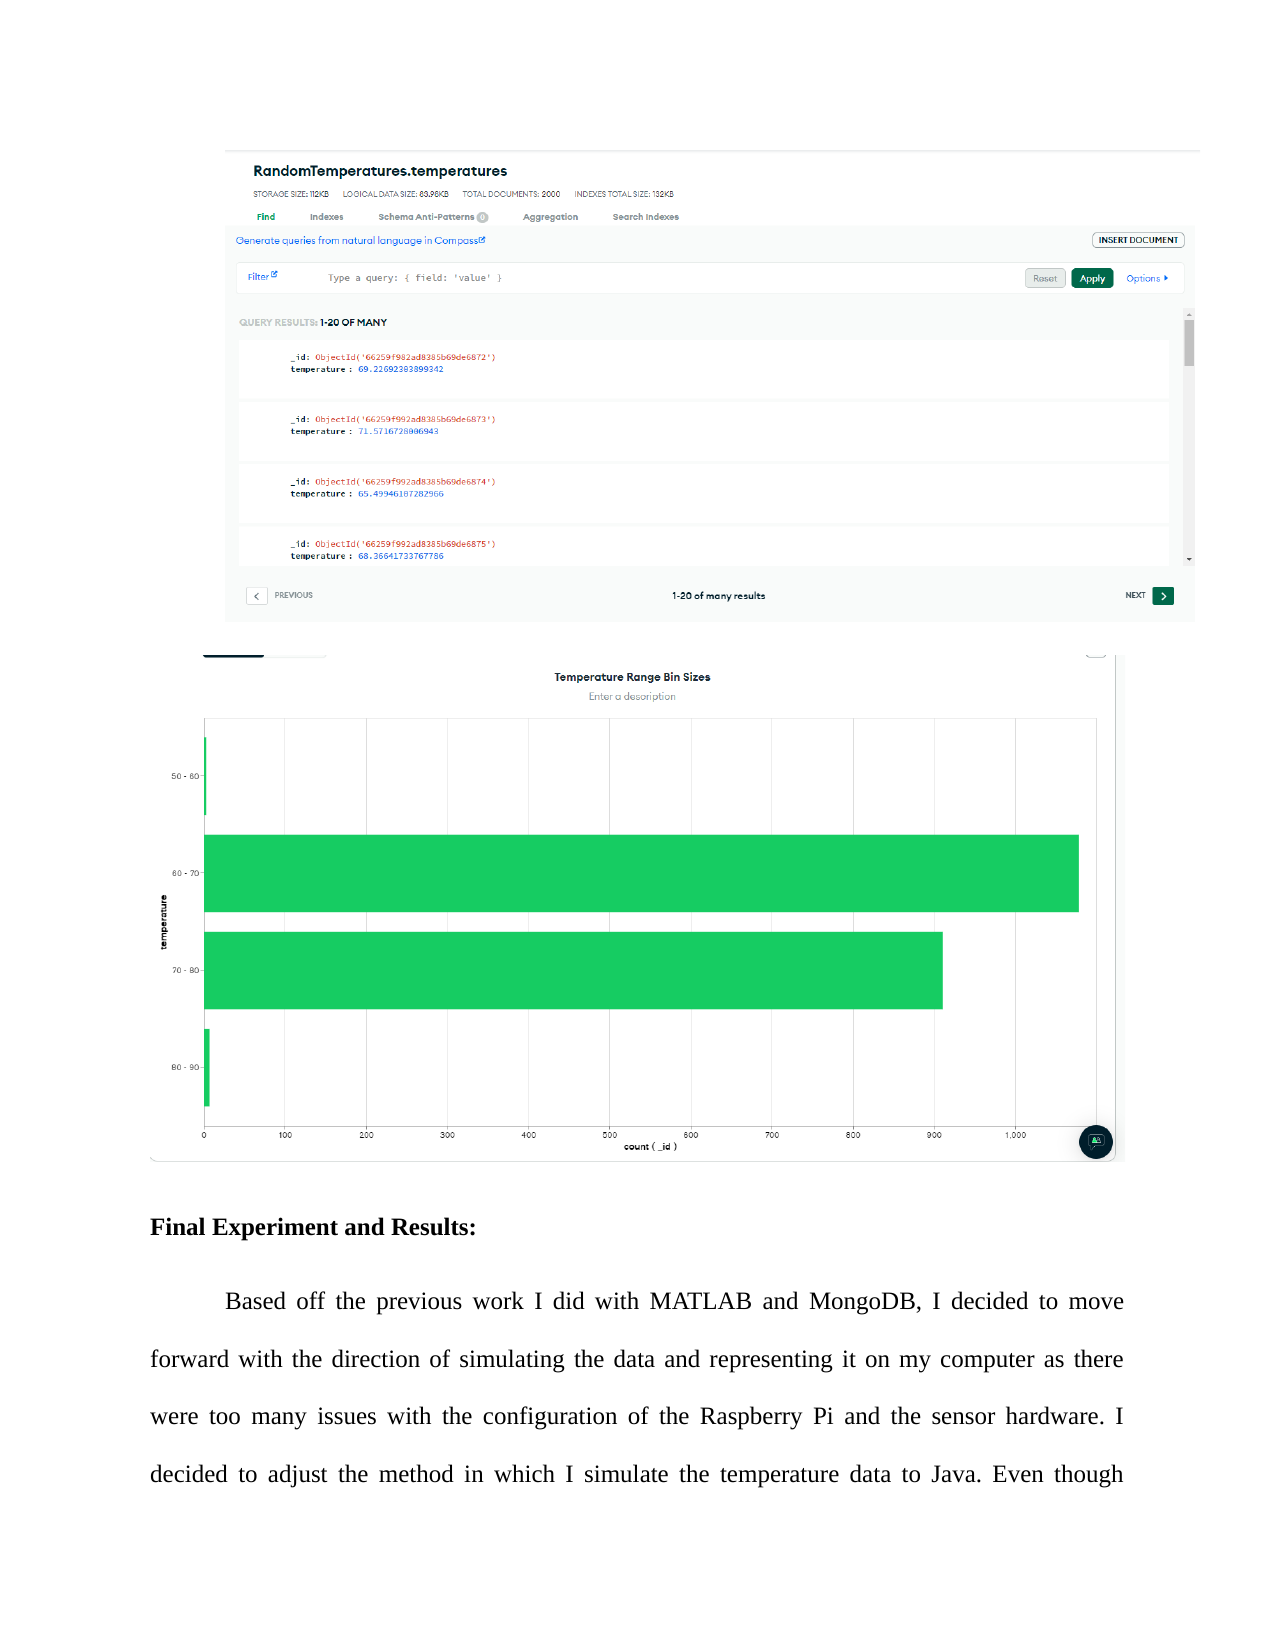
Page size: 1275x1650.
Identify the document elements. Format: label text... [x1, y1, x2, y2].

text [150, 1286, 1125, 1487]
text Final Experiment and Results: [150, 1212, 1125, 1241]
picture [225, 150, 1200, 622]
picture [150, 655, 1125, 1162]
